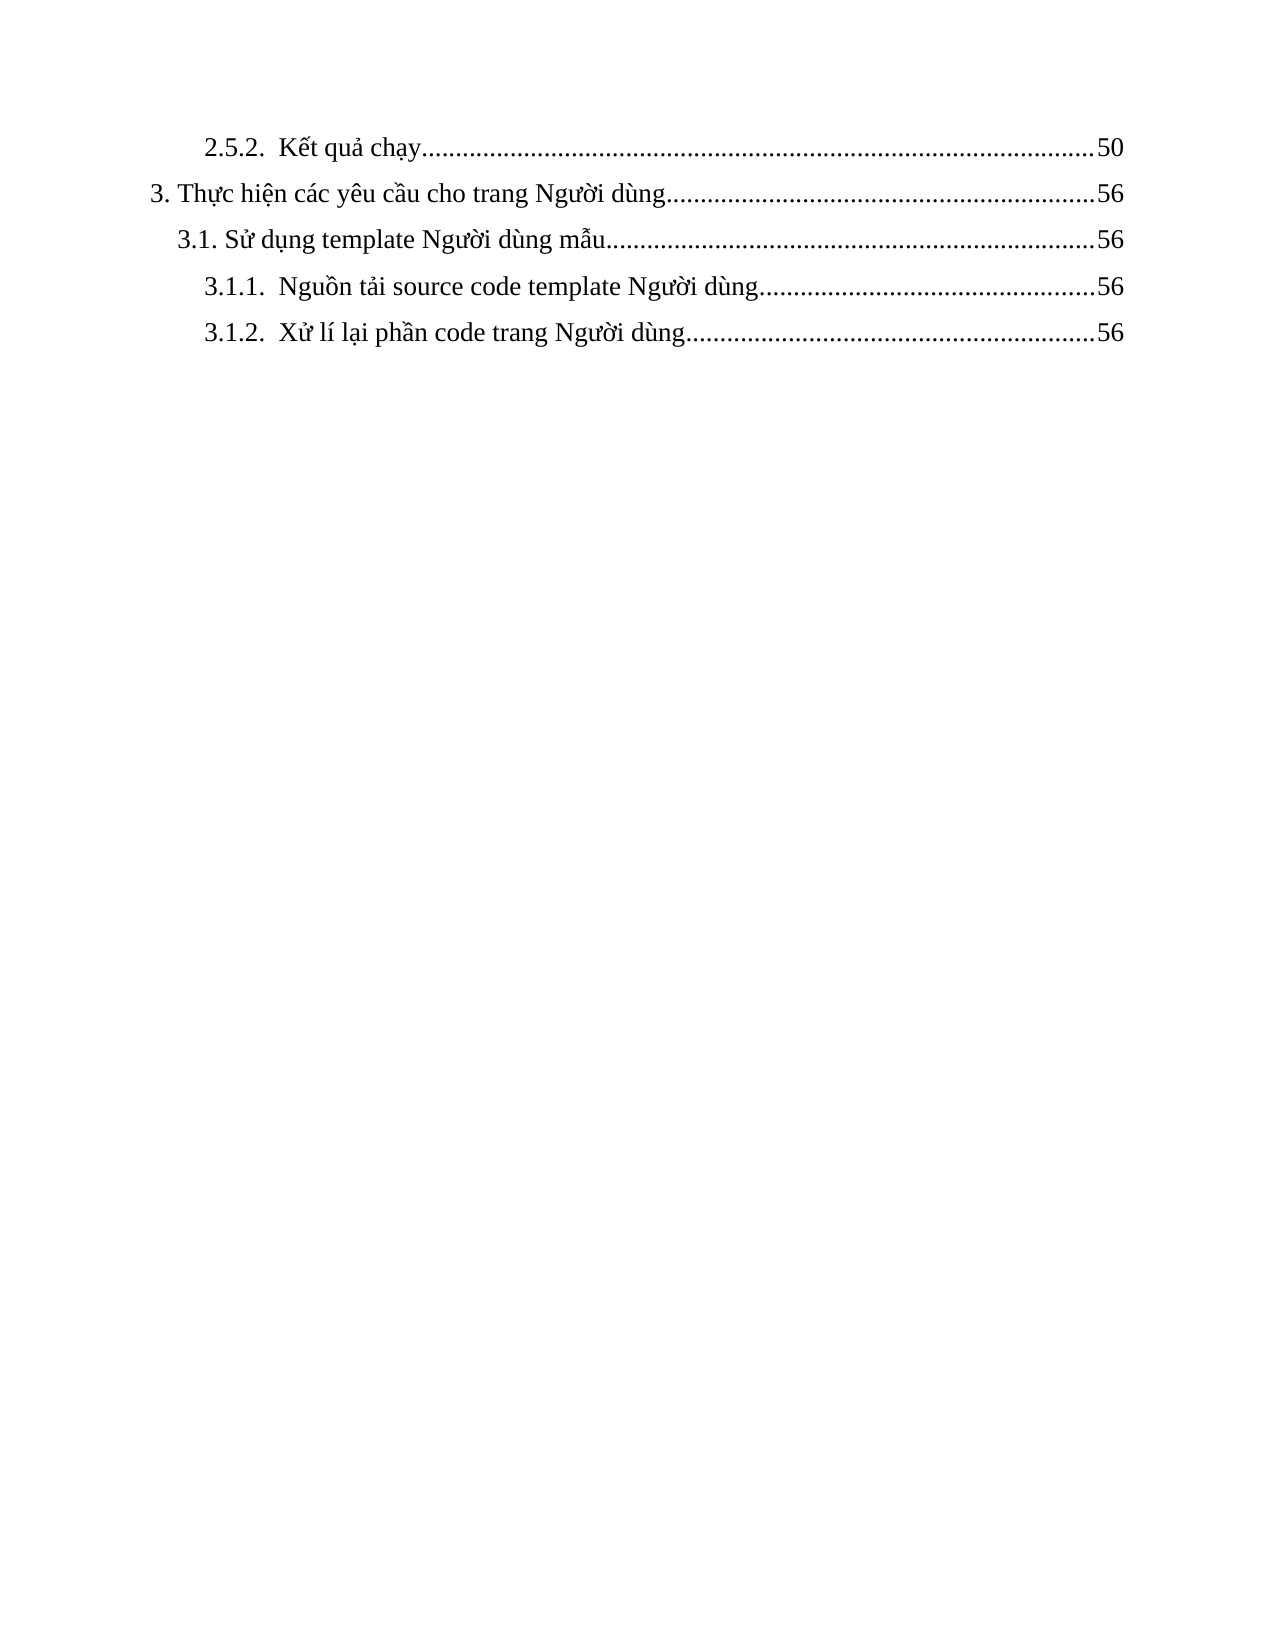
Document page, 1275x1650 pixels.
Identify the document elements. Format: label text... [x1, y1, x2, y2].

text 3.1.1. Nguồn tải source code template Người dùng 56 [204, 270, 1125, 301]
text 3.1.2. Xử lí lại phần code trang Người dùng 56 [204, 316, 1125, 347]
text 3.1. Sử dụng template Người dùng mẫu 56 [177, 223, 1125, 255]
text 3. Thực hiện các yêu cầu cho trang Người dùng 56 [150, 177, 1125, 208]
text 2.5.2. Kết quả chạy 50 [204, 131, 1125, 162]
